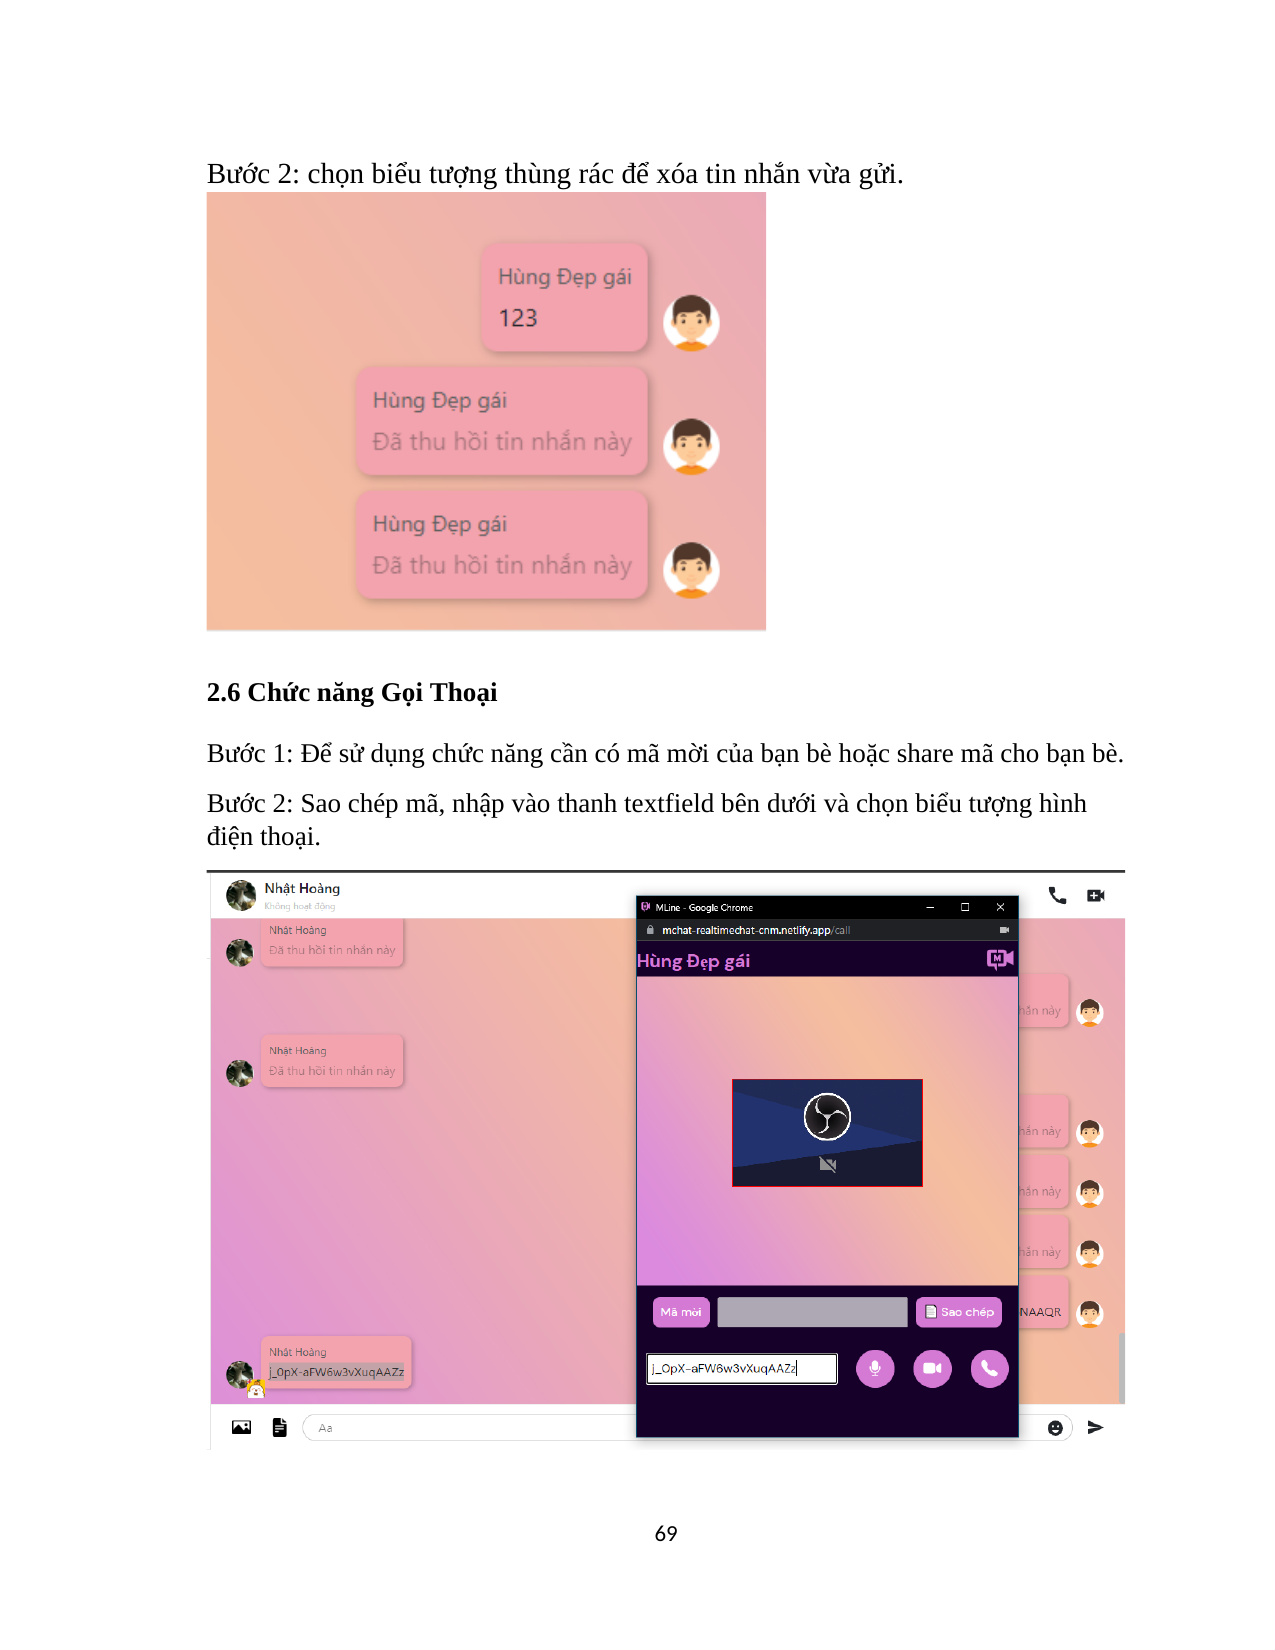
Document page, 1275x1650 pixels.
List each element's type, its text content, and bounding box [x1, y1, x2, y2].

subtitle 2.6 Chức năng Gọi Thoại [207, 676, 1125, 707]
picture [206, 870, 1125, 1450]
text Bước 2: chọn biểu tượng thùng rác để xóa tin nhắn vừa gửi. [118, 156, 1172, 189]
text Bước 1: Để sử dụng chức năng cần có mã mời của bạn bè hoặc share mã cho bạn bè. [207, 737, 1125, 768]
text Bước 2: Sao chép mã, nhập vào thanh textfield bên dưới và chọn biểu tượng hình điện thoại. [207, 787, 1125, 852]
picture [206, 192, 767, 638]
